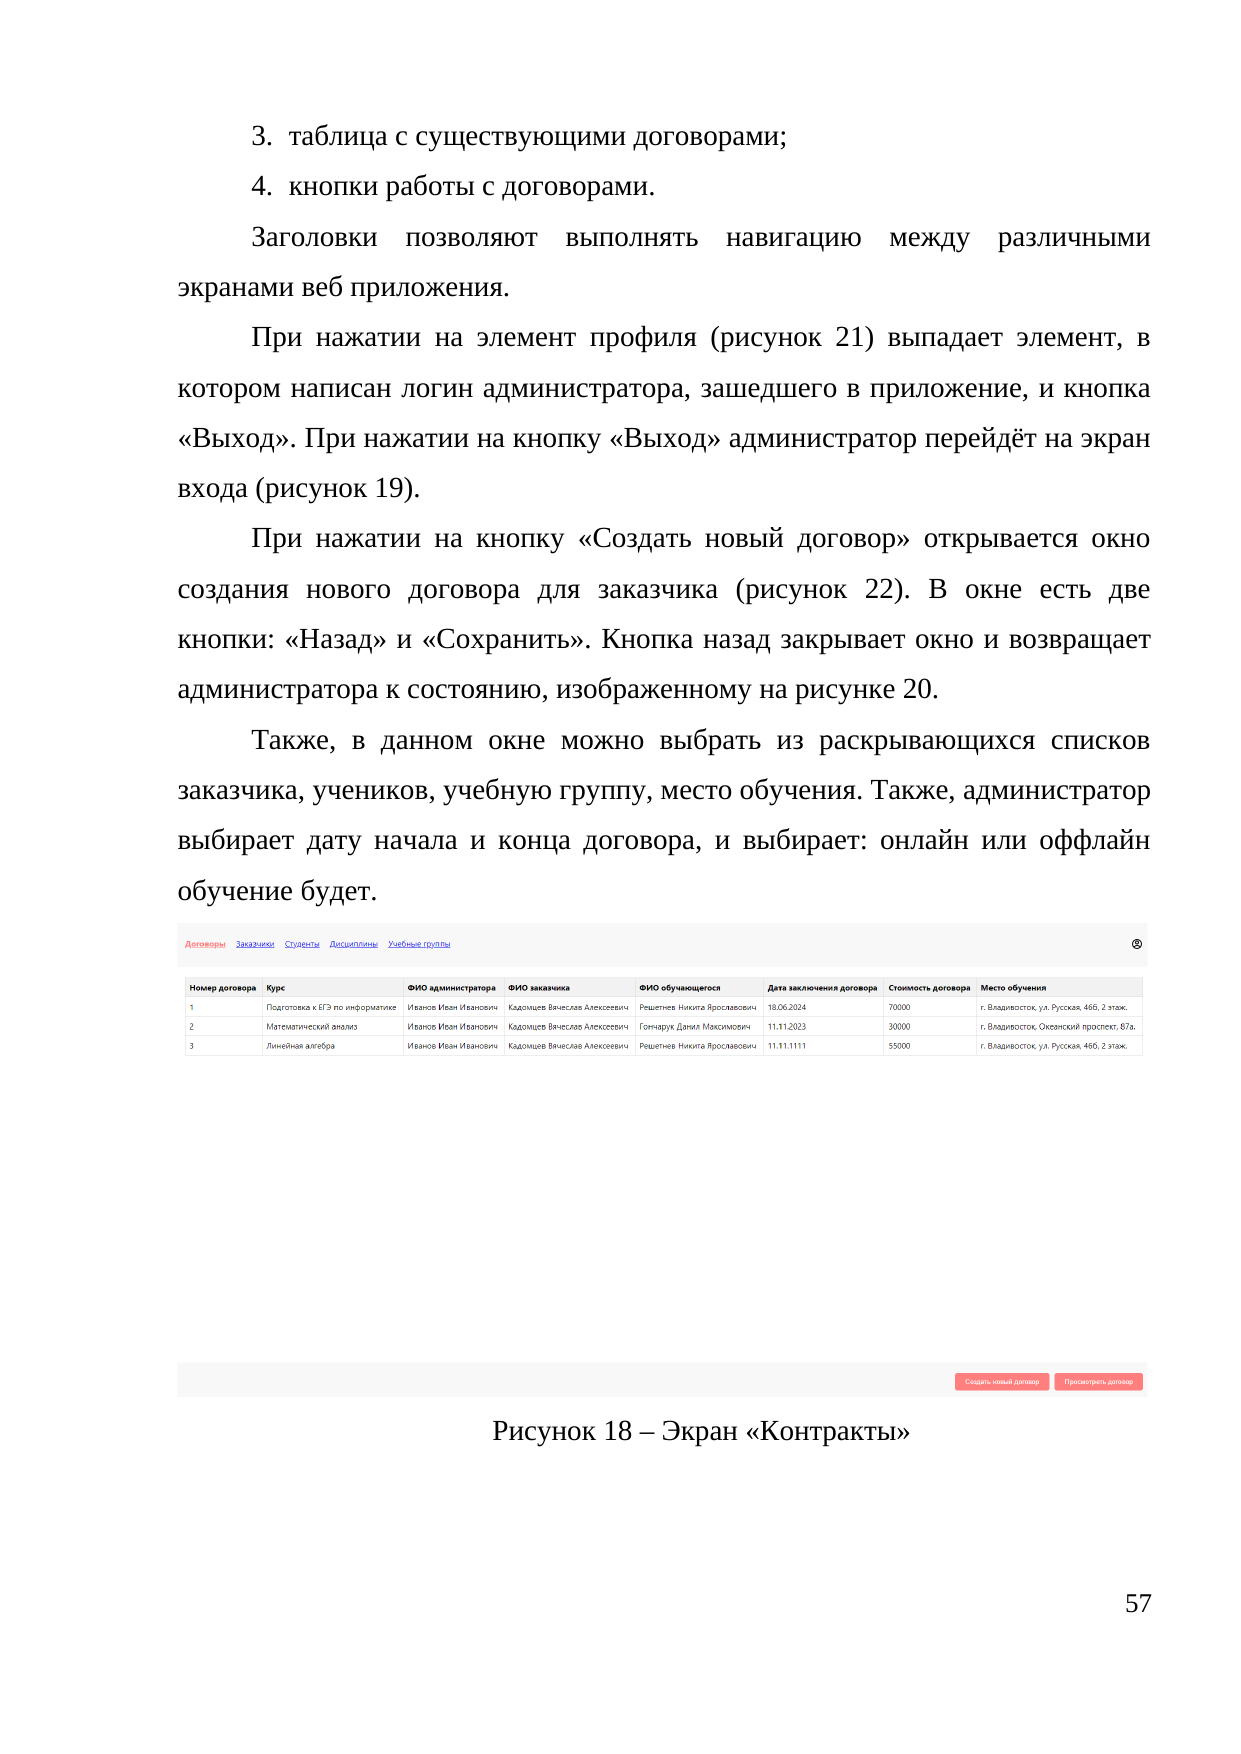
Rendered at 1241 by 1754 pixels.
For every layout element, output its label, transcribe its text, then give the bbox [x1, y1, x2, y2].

text Заголовки позволяют выполнять навигацию между различными экранами веб приложения. [177, 219, 1152, 303]
text При нажатии на кнопку «Создать новый договор» открывается окно создания нового договора для заказчика (рисунок 22). В окне есть две кнопки: «Назад» и «Сохранить». Кнопка назад закрывает окно и возвращает администратора к состоянию, изображенному на рисунке 20. [177, 521, 1152, 705]
list кнопки работы с договорами. [251, 168, 1152, 202]
list таблица с существующими договорами; [251, 118, 1152, 152]
text Также, в данном окне можно выбрать из раскрывающихся списков заказчика, учеников, учебную группу, место обучения. Также, администратор выбирает дату начала и конца договора, и выбирает: онлайн или оффлайн обучение будет. [177, 722, 1152, 906]
picture [177, 923, 1148, 1397]
text При нажатии на элемент профиля (рисунок 21) выпадает элемент, в котором написан логин администратора, зашедшего в приложение, и кнопка «Выход». При нажатии на кнопку «Выход» администратор перейдёт на экран входа (рисунок 19). [177, 319, 1152, 504]
